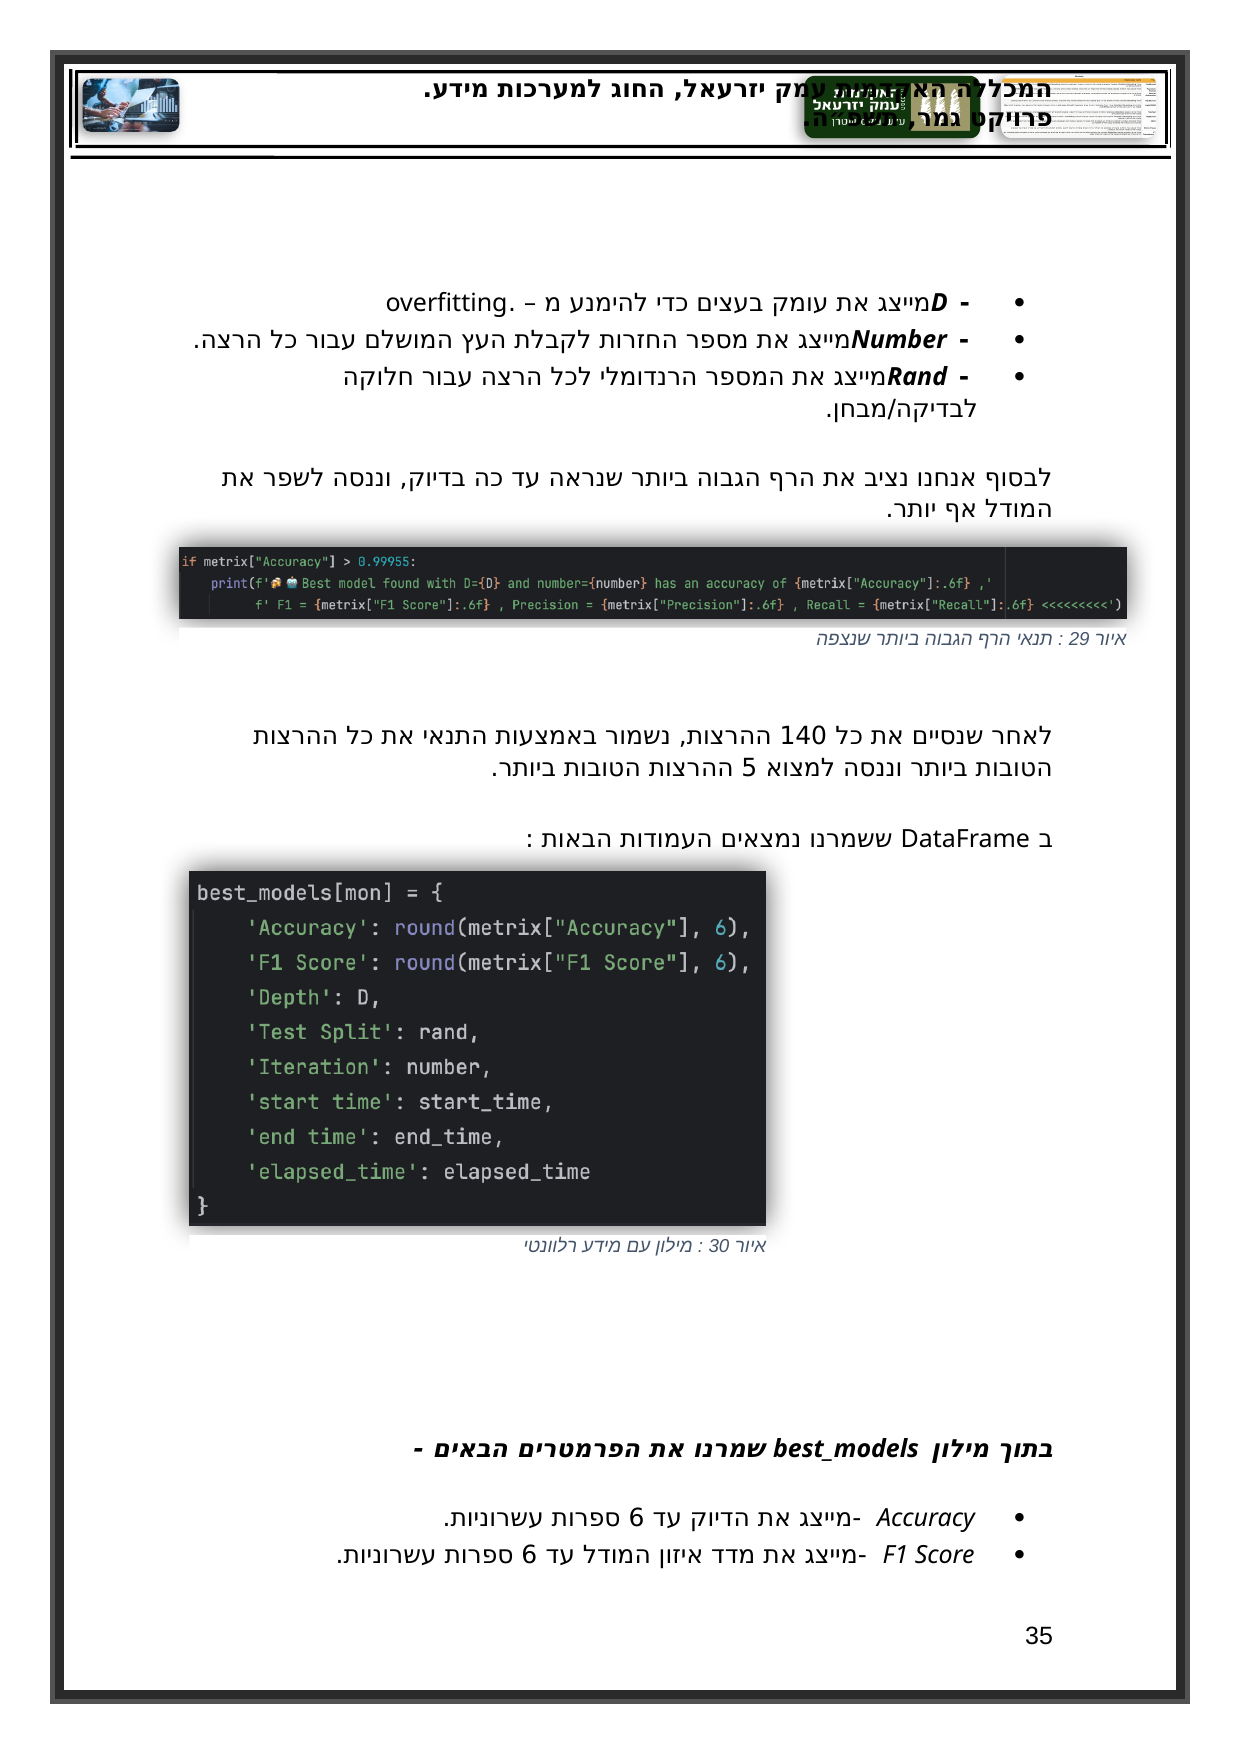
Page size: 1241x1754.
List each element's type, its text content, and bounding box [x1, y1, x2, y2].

list - Dמייצג את עומק בעצים כדי להימנע מ – .overfitting [187, 285, 1015, 319]
picture [82, 78, 180, 132]
list Accuracy -מייצג את הדיוק עד 6 ספרות עשרוניות. [187, 1500, 1015, 1534]
picture [189, 871, 766, 1226]
list - Numberמייצג את מספר החזרות לקבלת העץ המושלם עבור כל הרצה. [187, 321, 1015, 356]
text לאחר שנסיים את כל 140 ההרצות, נשמור באמצעות התנאי את כל ההרצות הטובות ביותר וננסה למצוא 5 ההרצות הטובות ביותר. [187, 721, 1053, 782]
list - Randמייצג את המספר הרנדומלי לכל הרצה עבור חלוקה לבדיקה/מבחן. [187, 358, 1015, 424]
picture [804, 75, 981, 139]
text ב DataFrame ששמרנו נמצאים העמודות הבאות : [187, 821, 1053, 888]
text לבסוף אנחנו נציב את הרף הגבוה ביותר שנראה עד כה בדיוק, וננסה לשפר את המודל אף יותר. [187, 463, 1053, 523]
picture [179, 547, 1127, 619]
picture [1001, 74, 1157, 138]
list F1 Score -מייצג את מדד איזון המודל עד 6 ספרות עשרוניות. [187, 1537, 1015, 1571]
